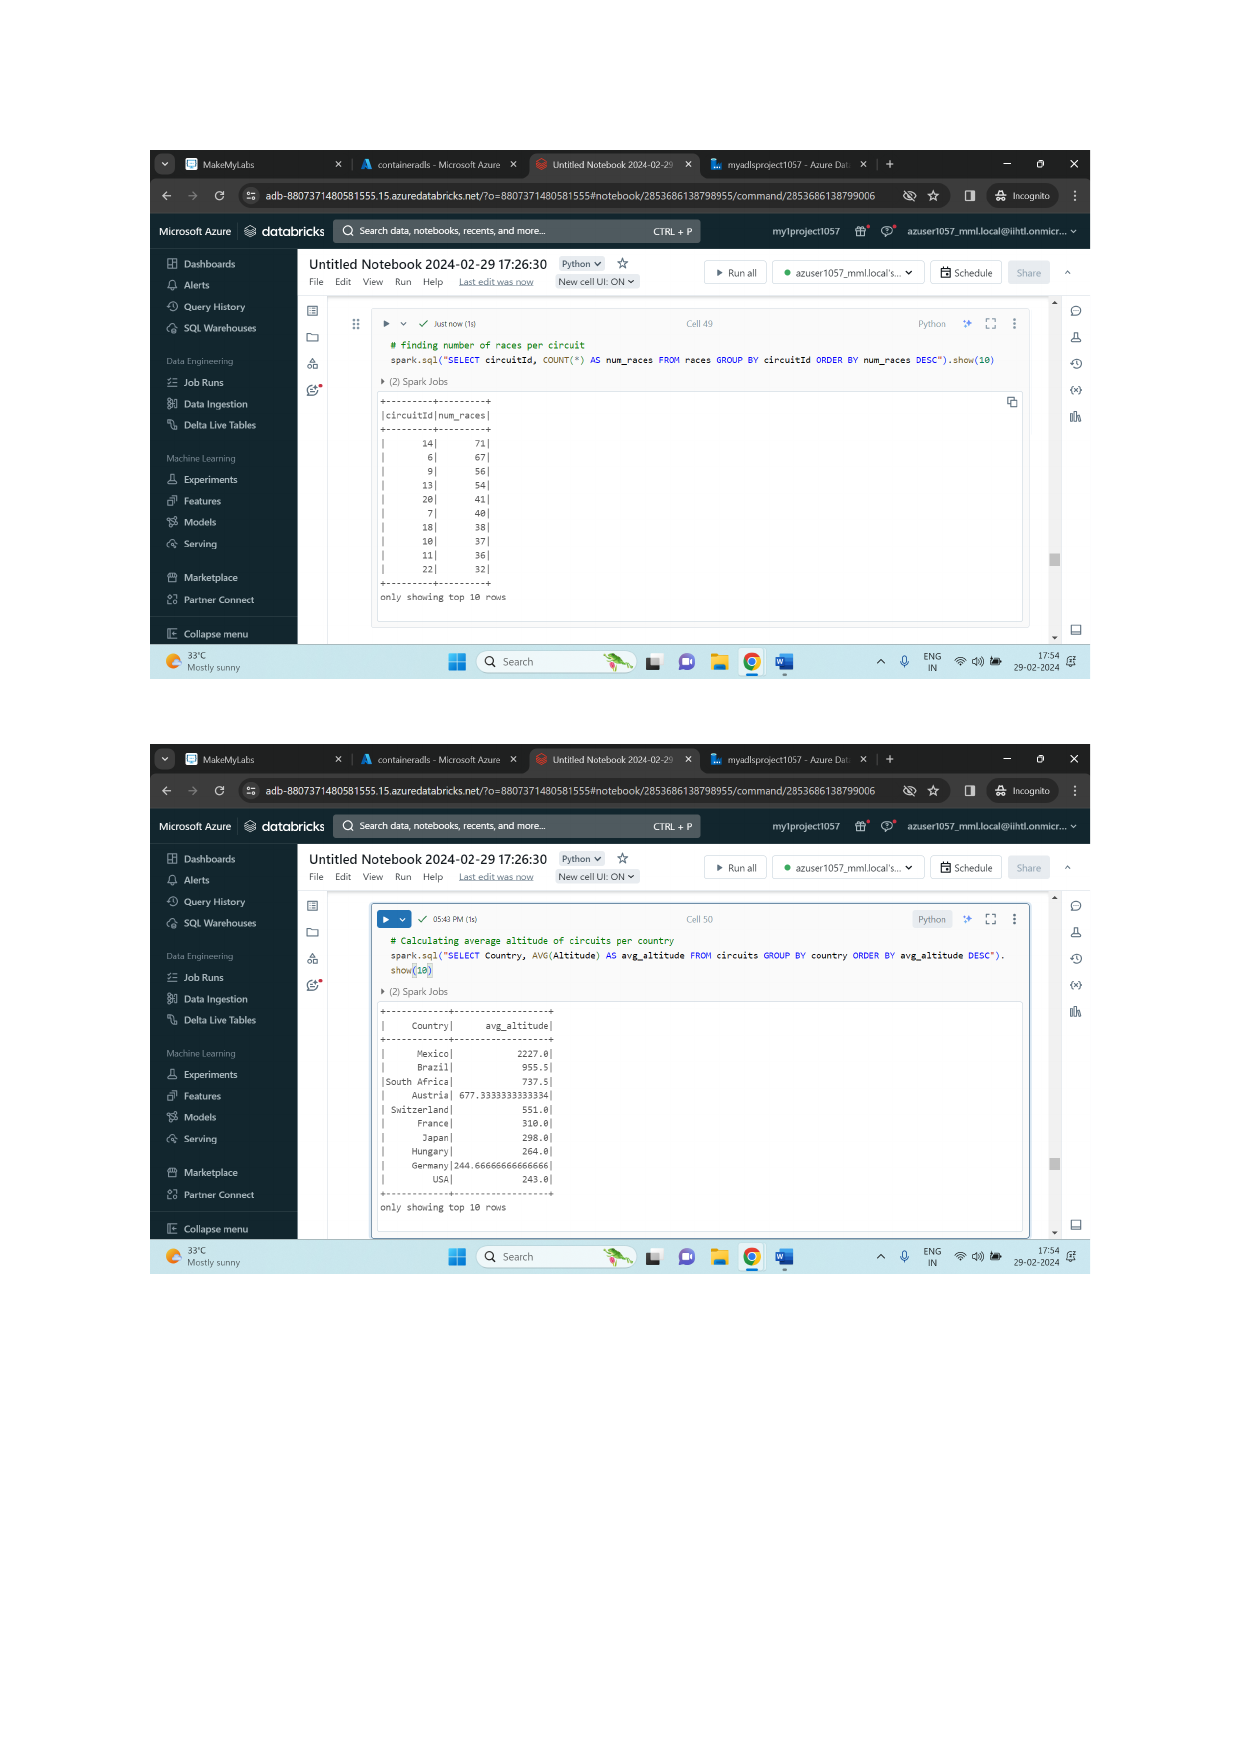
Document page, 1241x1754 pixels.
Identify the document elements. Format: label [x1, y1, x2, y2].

picture [150, 150, 1091, 679]
picture [150, 744, 1091, 1274]
